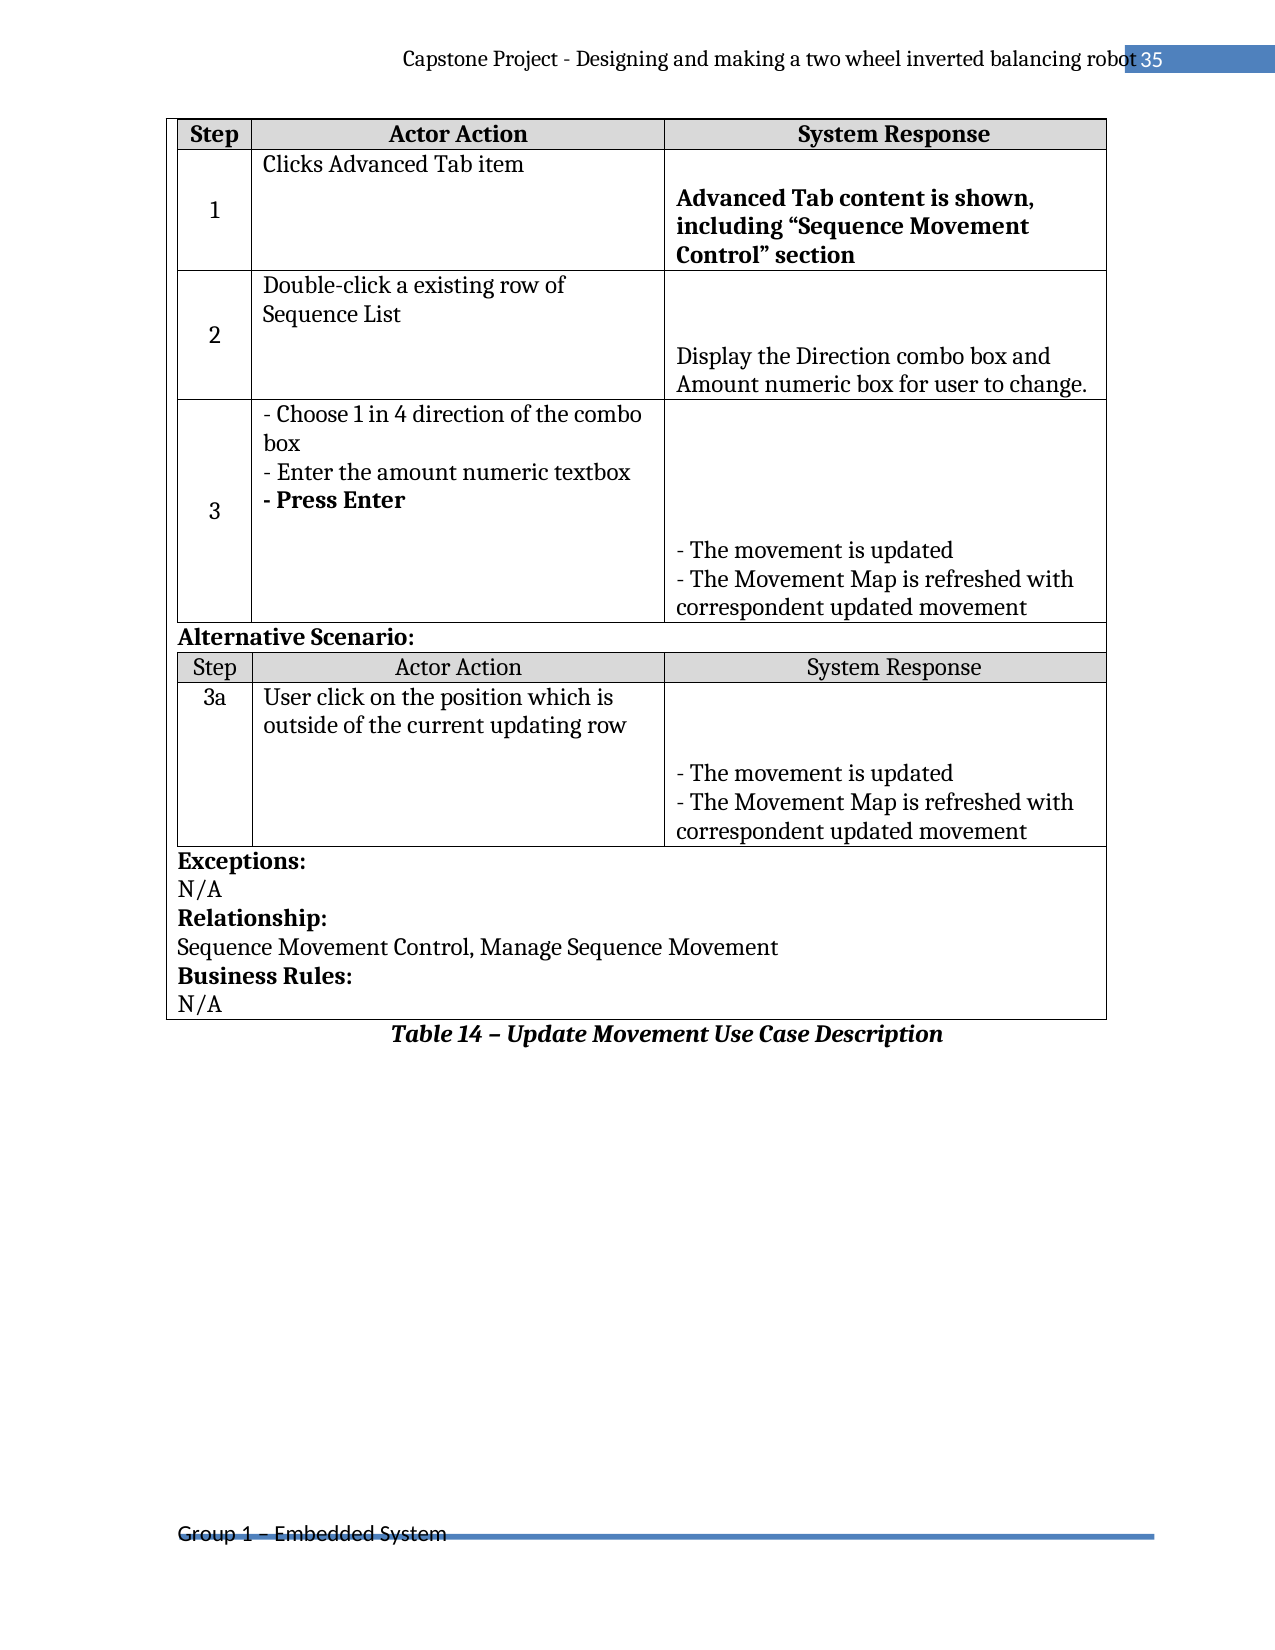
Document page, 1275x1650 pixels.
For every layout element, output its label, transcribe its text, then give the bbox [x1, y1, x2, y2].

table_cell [167, 119, 1106, 1019]
text Table 14 – Update Movement Use Case Description [177, 1020, 1157, 1049]
